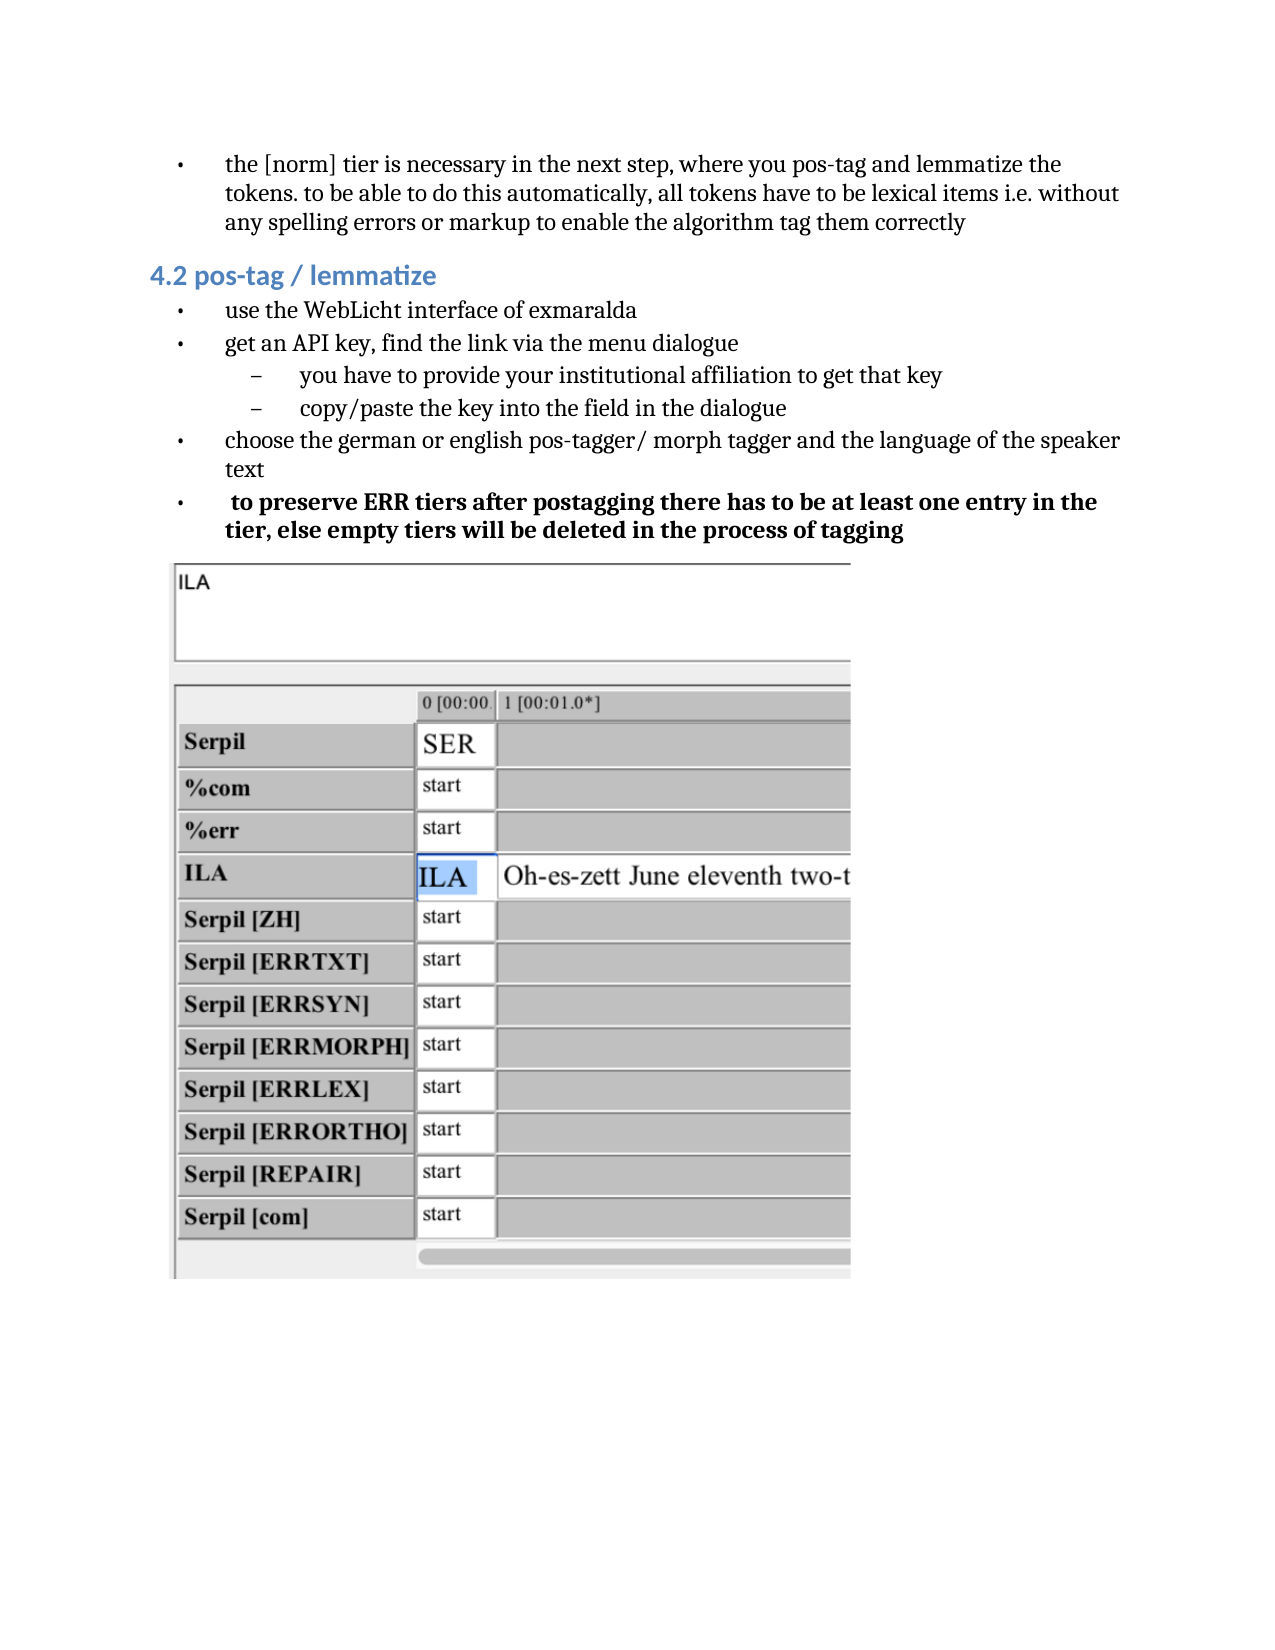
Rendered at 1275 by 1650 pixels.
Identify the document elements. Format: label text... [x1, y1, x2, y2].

list you have to provide your institutional affiliation to get that key [250, 361, 1125, 390]
list get an API key, find the link via the menu dialogue [175, 329, 1125, 358]
picture [168, 563, 851, 1279]
list the [norm] tier is necessary in the next step, where you pos-tag and lemmatize the tokens. to be able to do this automatically, all tokens have to be lexical items i.e. without any spelling errors or markup to enable the algorithm tag them correctly [175, 150, 1125, 236]
list to preserve ERR tiers after postagging there has to be at least one entry in the tier, else empty tiers will be deleted in the process of tagging [175, 488, 1125, 545]
list use the WebLicht interface of exmaralda [175, 296, 1125, 325]
list copy/paste the key into the field in the dialogue [250, 394, 1125, 423]
subtitle 4.2 pos-tag / lemmatize [150, 257, 1125, 293]
list choose the german or english pos-tagger/ morph tagger and the language of the speaker text [175, 426, 1125, 484]
